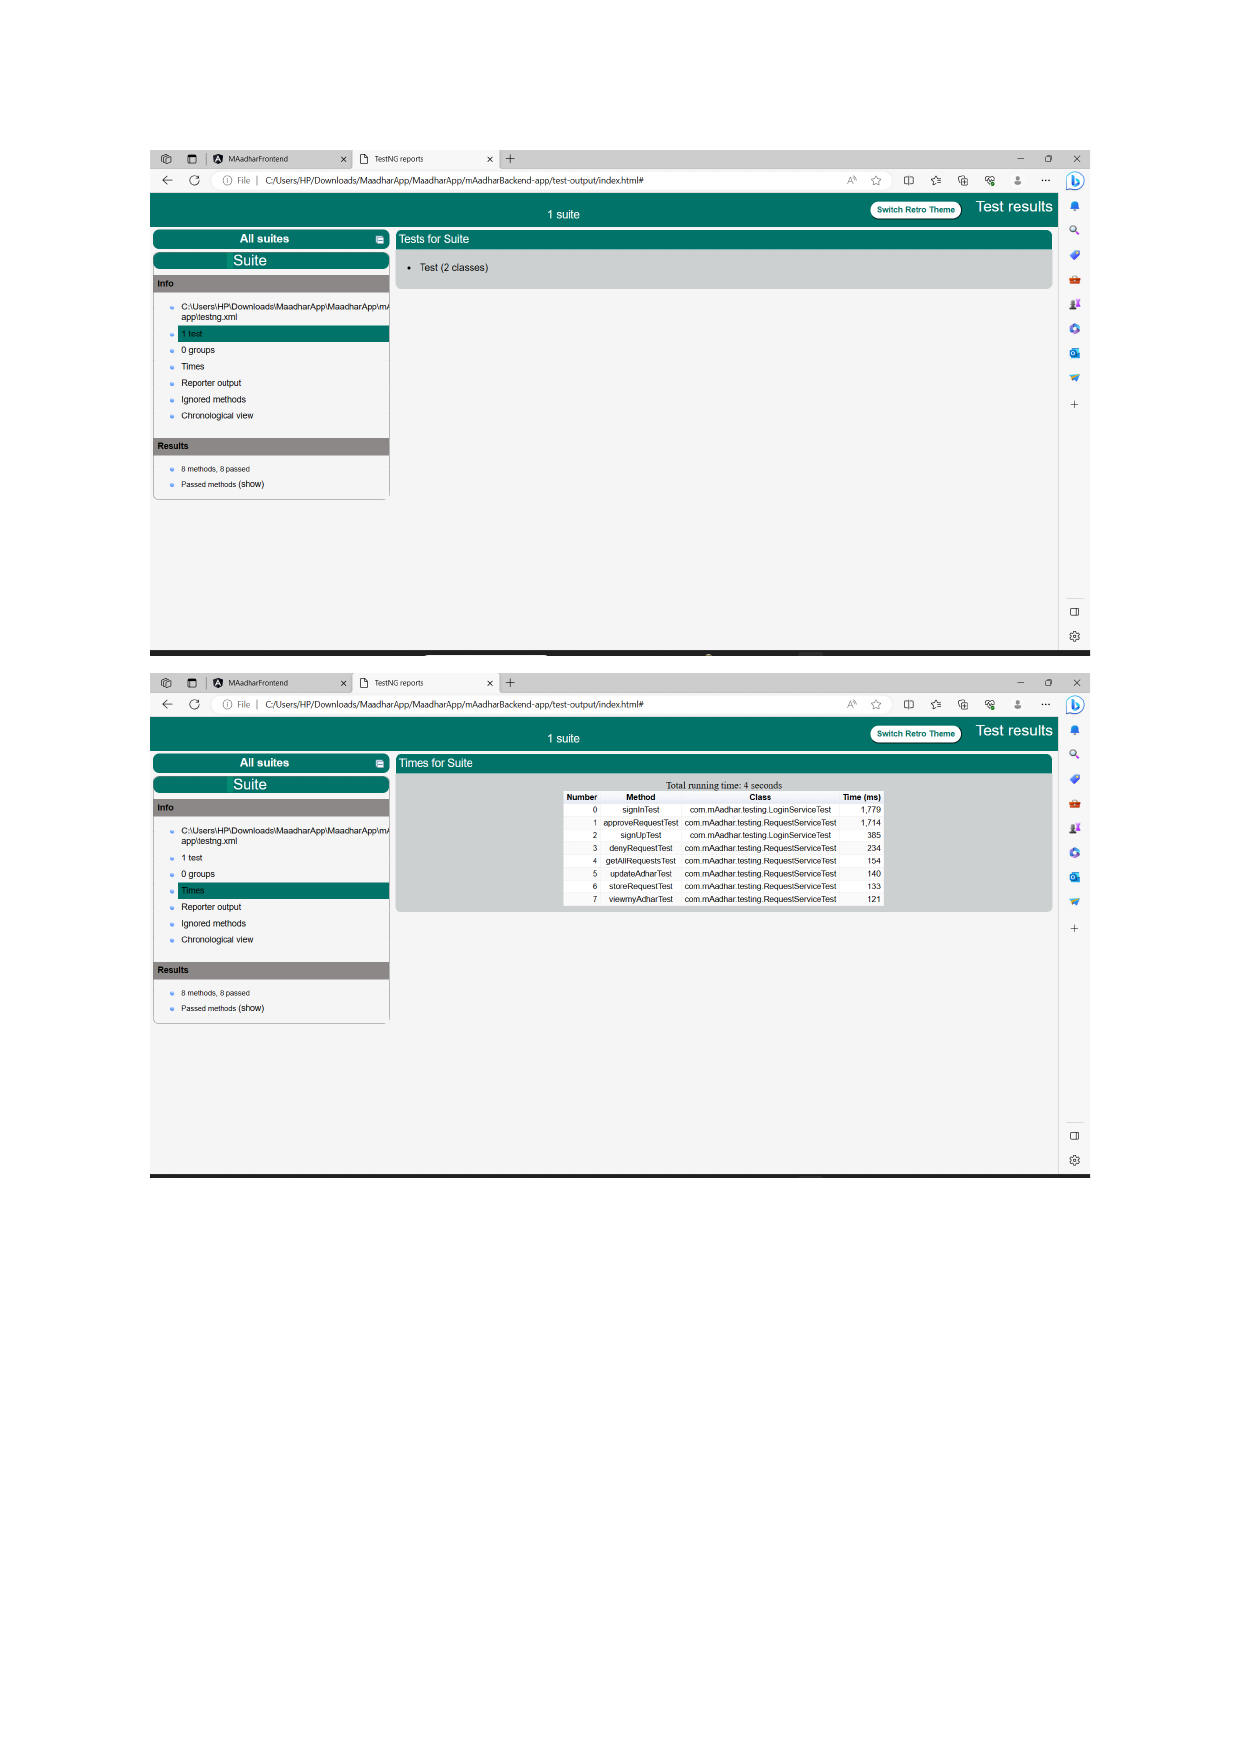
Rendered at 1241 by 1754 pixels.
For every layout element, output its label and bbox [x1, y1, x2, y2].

picture [150, 673, 1091, 1178]
picture [150, 150, 1091, 656]
